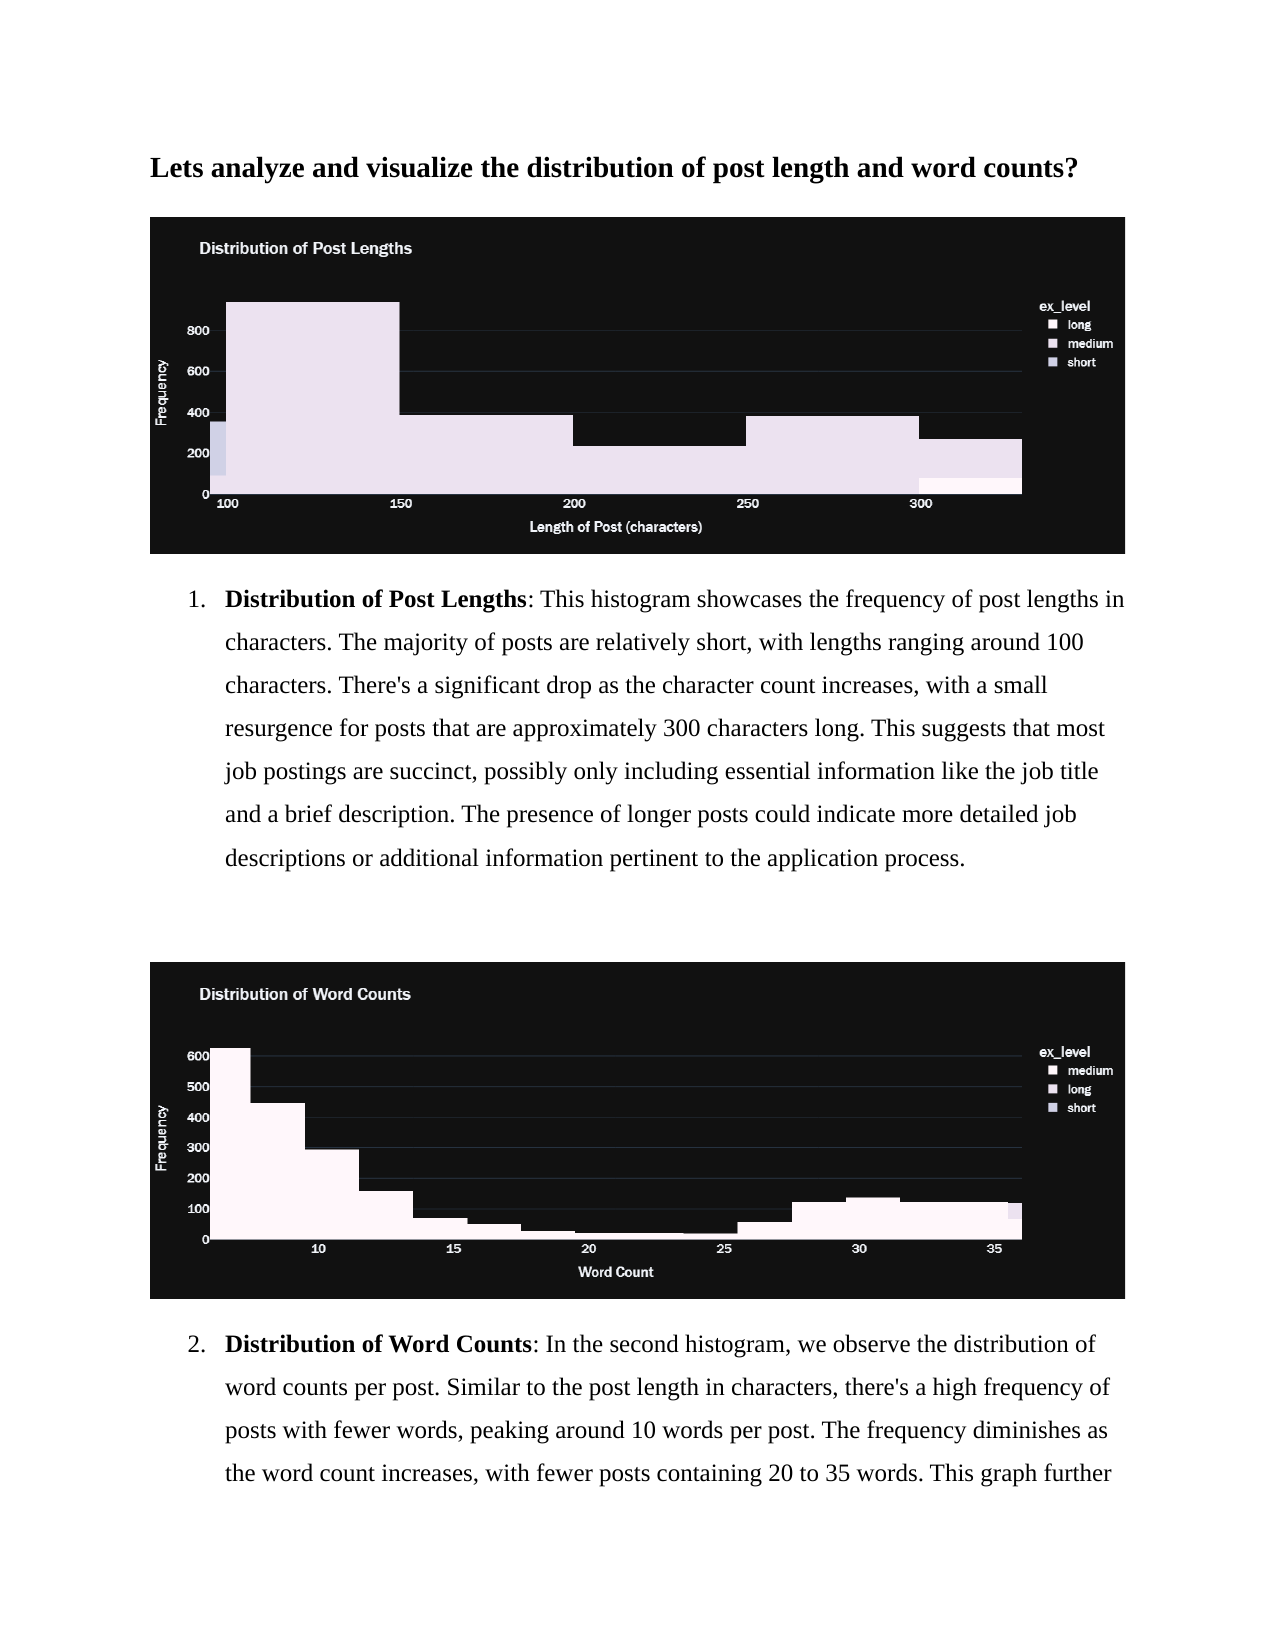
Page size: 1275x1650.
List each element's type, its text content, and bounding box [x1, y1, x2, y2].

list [187, 1329, 1125, 1487]
text Lets analyze and visualize the distribution of post length and word counts? [150, 150, 1125, 183]
picture [150, 962, 1125, 1299]
list Distribution of Post Lengths: This histogram showcases the frequency of post lengths in characters. The majority of posts are relatively short, with lengths ranging around 100 characters. There's a significant drop as the character count increases, with a small resurgence for posts that are approximately 300 characters long. This suggests that most job postings are succinct, possibly only including essential information like the job title and a brief description. The presence of longer posts could indicate more detailed job descriptions or additional information pertinent to the application process. [187, 584, 1125, 871]
picture [150, 217, 1125, 554]
